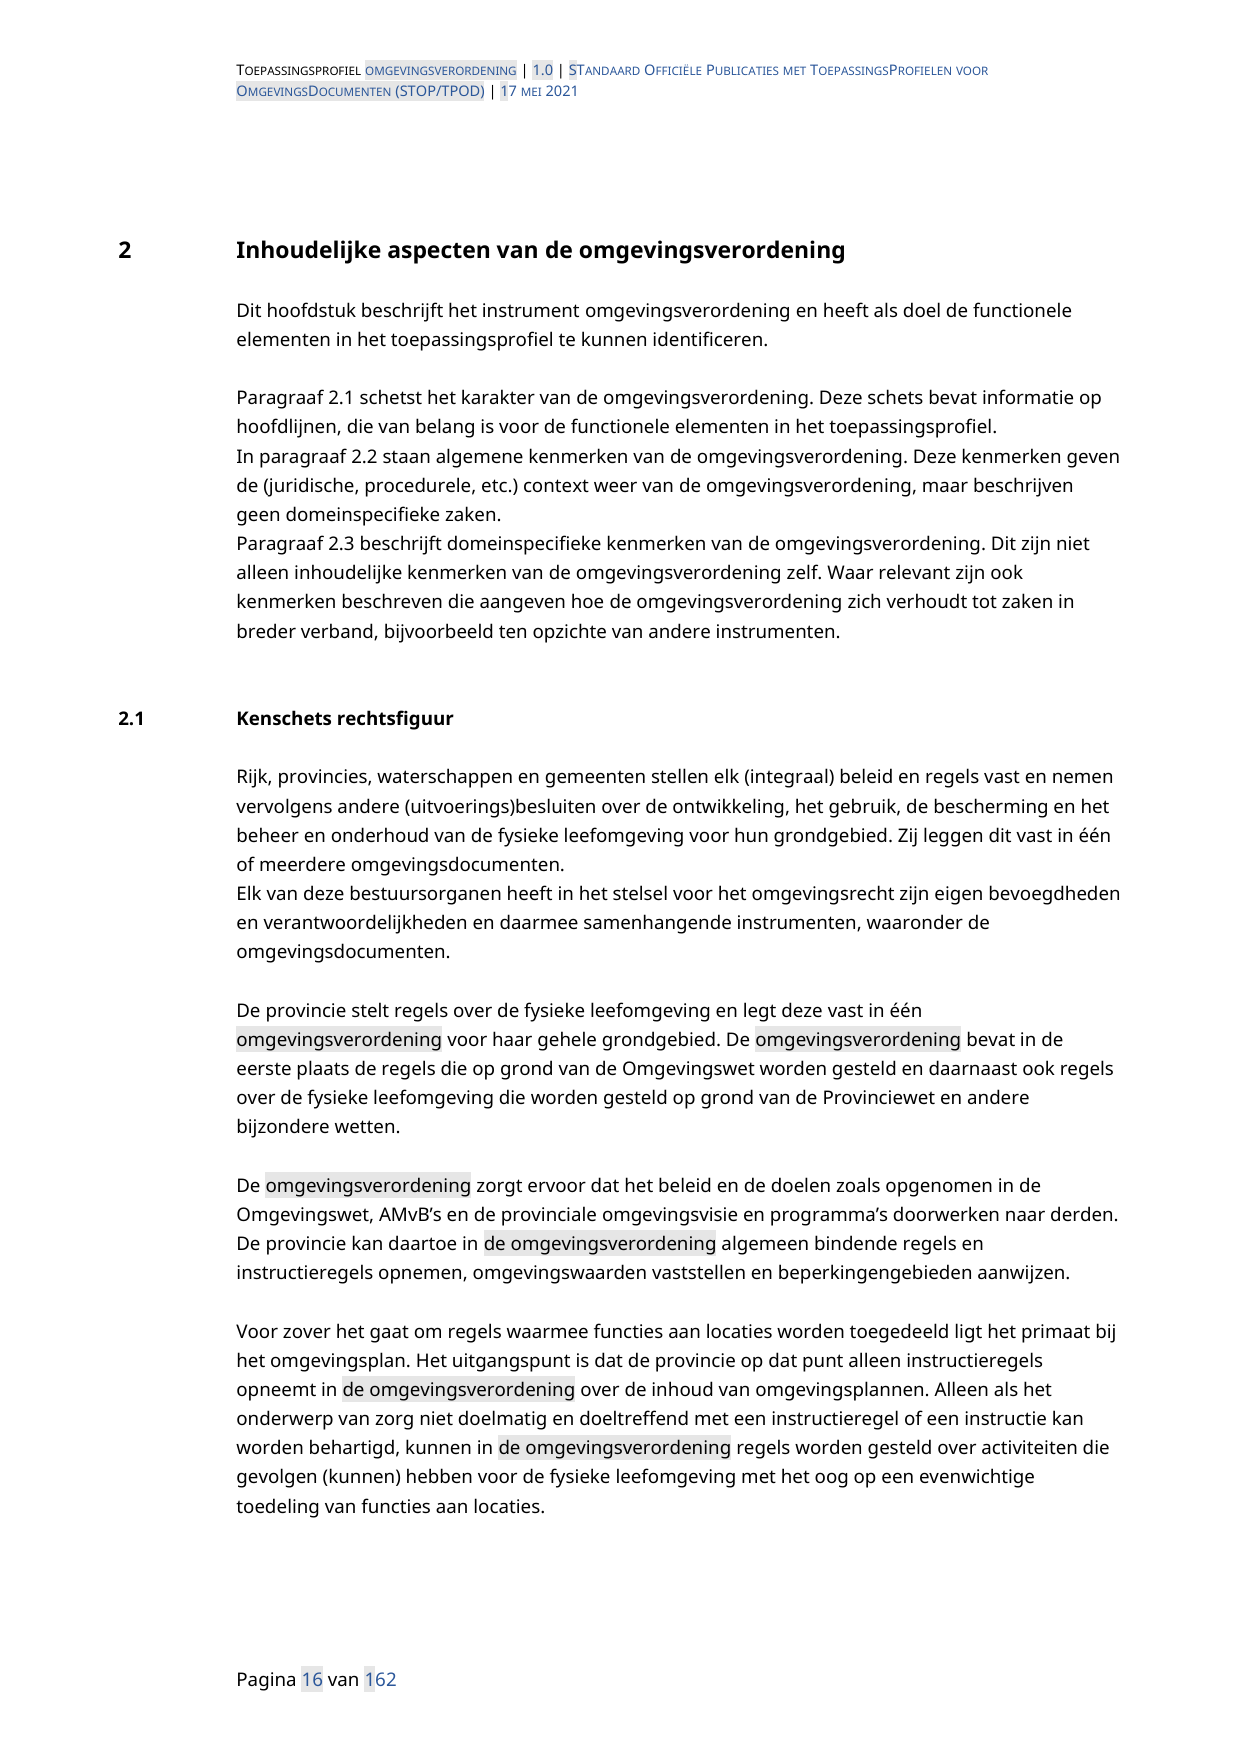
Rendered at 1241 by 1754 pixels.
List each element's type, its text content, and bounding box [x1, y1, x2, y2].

text Elk van deze bestuursorganen heeft in het stelsel voor het omgevingsrecht zijn eigen bevoegdheden en verantwoordelijkheden en daarmee samenhangende instrumenten, waaronder de omgevingsdocumenten. [236, 877, 1122, 965]
text Dit hoofdstuk beschrijft het instrument omgevingsverordening en heeft als doel de functionele elementen in het toepassingsprofiel te kunnen identificeren. [236, 294, 1122, 352]
text De provincie stelt regels over de fysieke leefomgeving en legt deze vast in één omgevingsverordening voor haar gehele grondgebied. De omgevingsverordening bevat in de eerste plaats de regels die op grond van de Omgevingswet worden gesteld en daarnaast ook regels over de fysieke leefomgeving die worden gesteld op grond van de Provinciewet en andere bijzondere wetten. [236, 994, 1122, 1140]
text Rijk, provincies, waterschappen en gemeenten stellen elk (integraal) beleid en regels vast en nemen vervolgens andere (uitvoerings)besluiten over de ontwikkeling, het gebruik, de bescherming en het beheer en onderhoud van de fysieke leefomgeving voor hun grondgebied. Zij leggen dit vast in één of meerdere omgevingsdocumenten. [236, 761, 1122, 877]
text In paragraaf 2.2 staan algemene kenmerken van de omgevingsverordening. Deze kenmerken geven de (juridische, procedurele, etc.) context weer van de omgevingsverordening, maar beschrijven geen domeinspecifieke zaken. [236, 440, 1122, 527]
text De omgevingsverordening zorgt ervoor dat het beleid en de doelen zoals opgenomen in de Omgevingswet, AMvB’s en de provinciale omgevingsvisie en programma’s doorwerken naar derden. De provincie kan daartoe in de omgevingsverordening algemeen bindende regels en instructieregels opnemen, omgevingswaarden vaststellen en beperkingengebieden aanwijzen. [236, 1169, 1122, 1286]
text Voor zover het gaat om regels waarmee functies aan locaties worden toegedeeld ligt het primaat bij het omgevingsplan. Het uitgangspunt is dat de provincie op dat punt alleen instructieregels opneemt in de omgevingsverordening over de inhoud van omgevingsplannen. Alleen als het onderwerp van zorg niet doelmatig en doeltreffend met een instructieregel of een instructie kan worden behartigd, kunnen in de omgevingsverordening regels worden gesteld over activiteiten die gevolgen (kunnen) hebben voor de fysieke leefomgeving met het oog op een evenwichtige toedeling van functies aan locaties. [236, 1315, 1122, 1519]
subtitle Kenschets rechtsfiguur [118, 702, 1122, 731]
subtitle Inhoudelijke aspecten van de omgevingsverordening [118, 236, 1122, 265]
text Paragraaf 2.1 schetst het karakter van de omgevingsverordening. Deze schets bevat informatie op hoofdlijnen, die van belang is voor de functionele elementen in het toepassingsprofiel. [236, 381, 1122, 440]
text Paragraaf 2.3 beschrijft domeinspecifieke kenmerken van de omgevingsverordening. Dit zijn niet alleen inhoudelijke kenmerken van de omgevingsverordening zelf. Waar relevant zijn ook kenmerken beschreven die aangeven hoe de omgevingsverordening zich verhoudt tot zaken in breder verband, bijvoorbeeld ten opzichte van andere instrumenten. [236, 527, 1122, 644]
